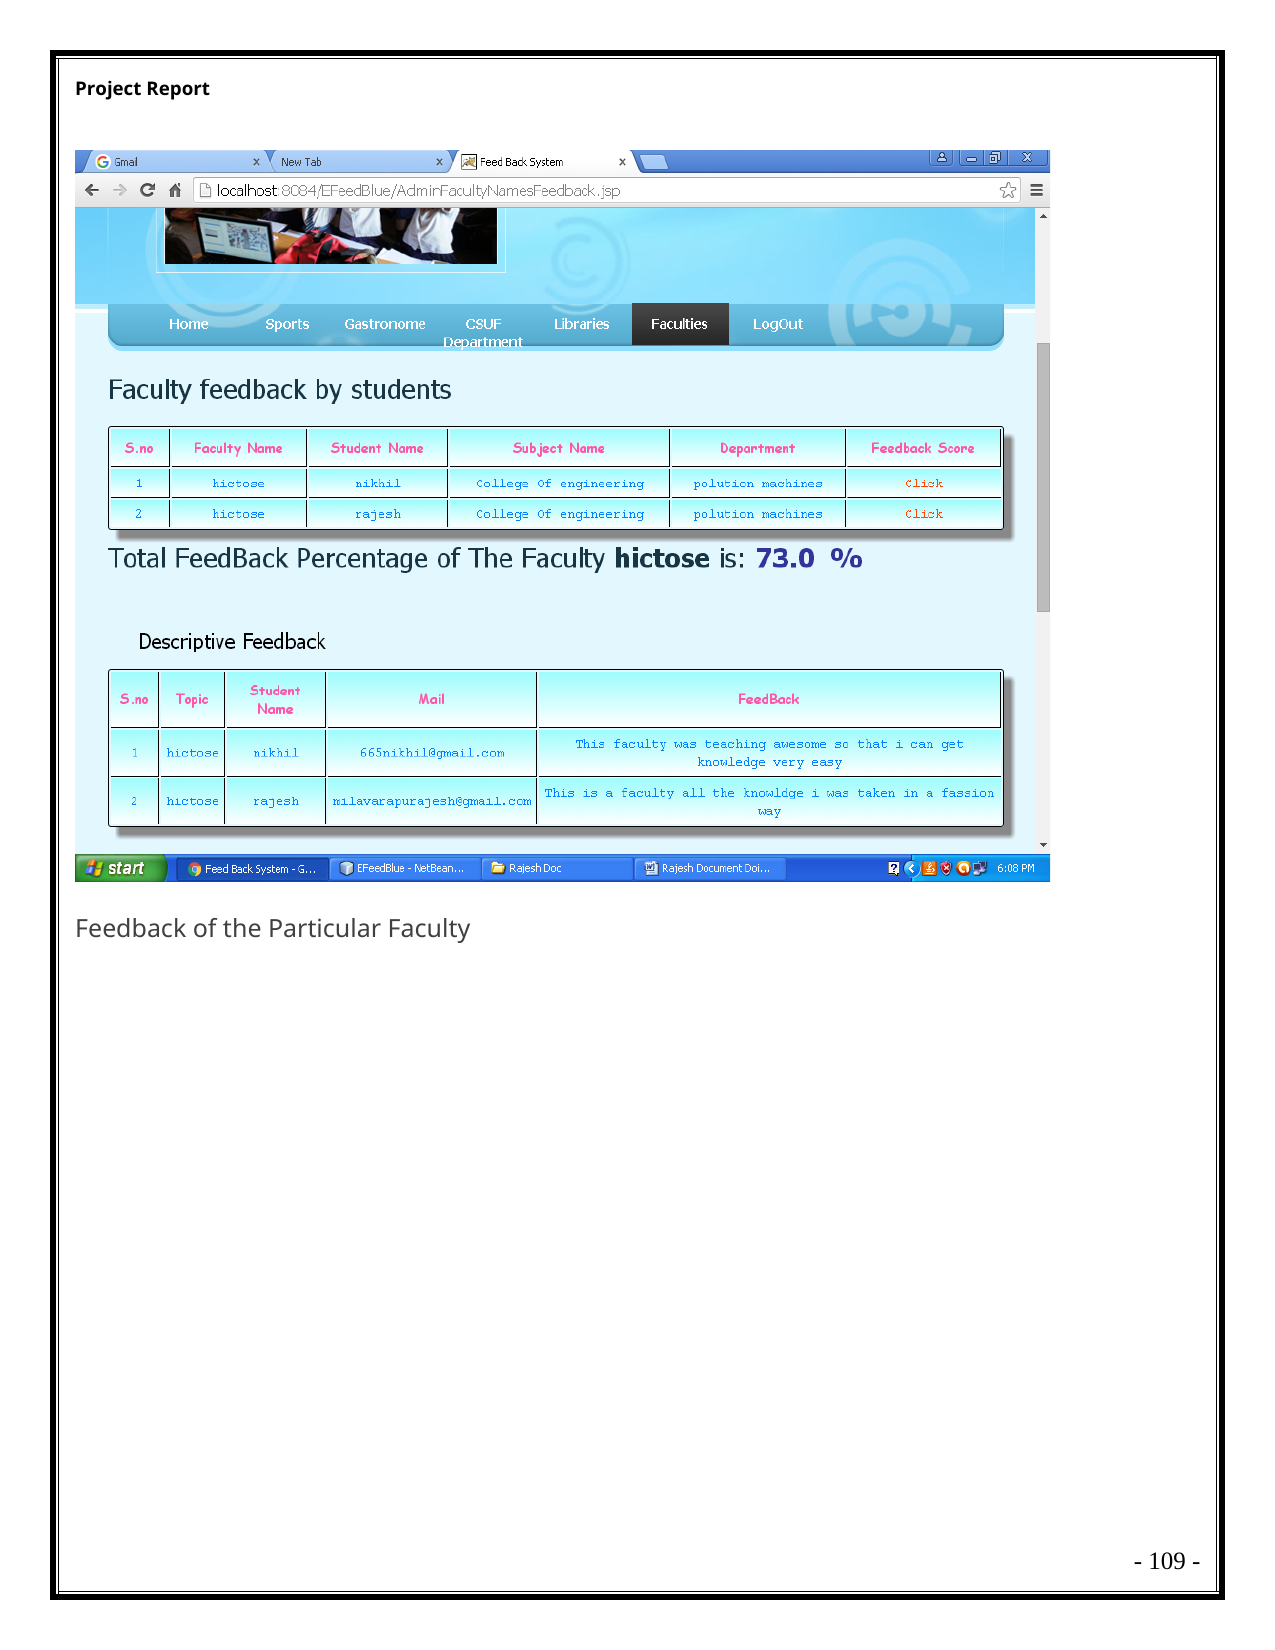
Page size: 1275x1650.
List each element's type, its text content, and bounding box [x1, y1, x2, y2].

picture [75, 150, 1050, 882]
text Feedback of the Particular Faculty [75, 910, 1200, 944]
